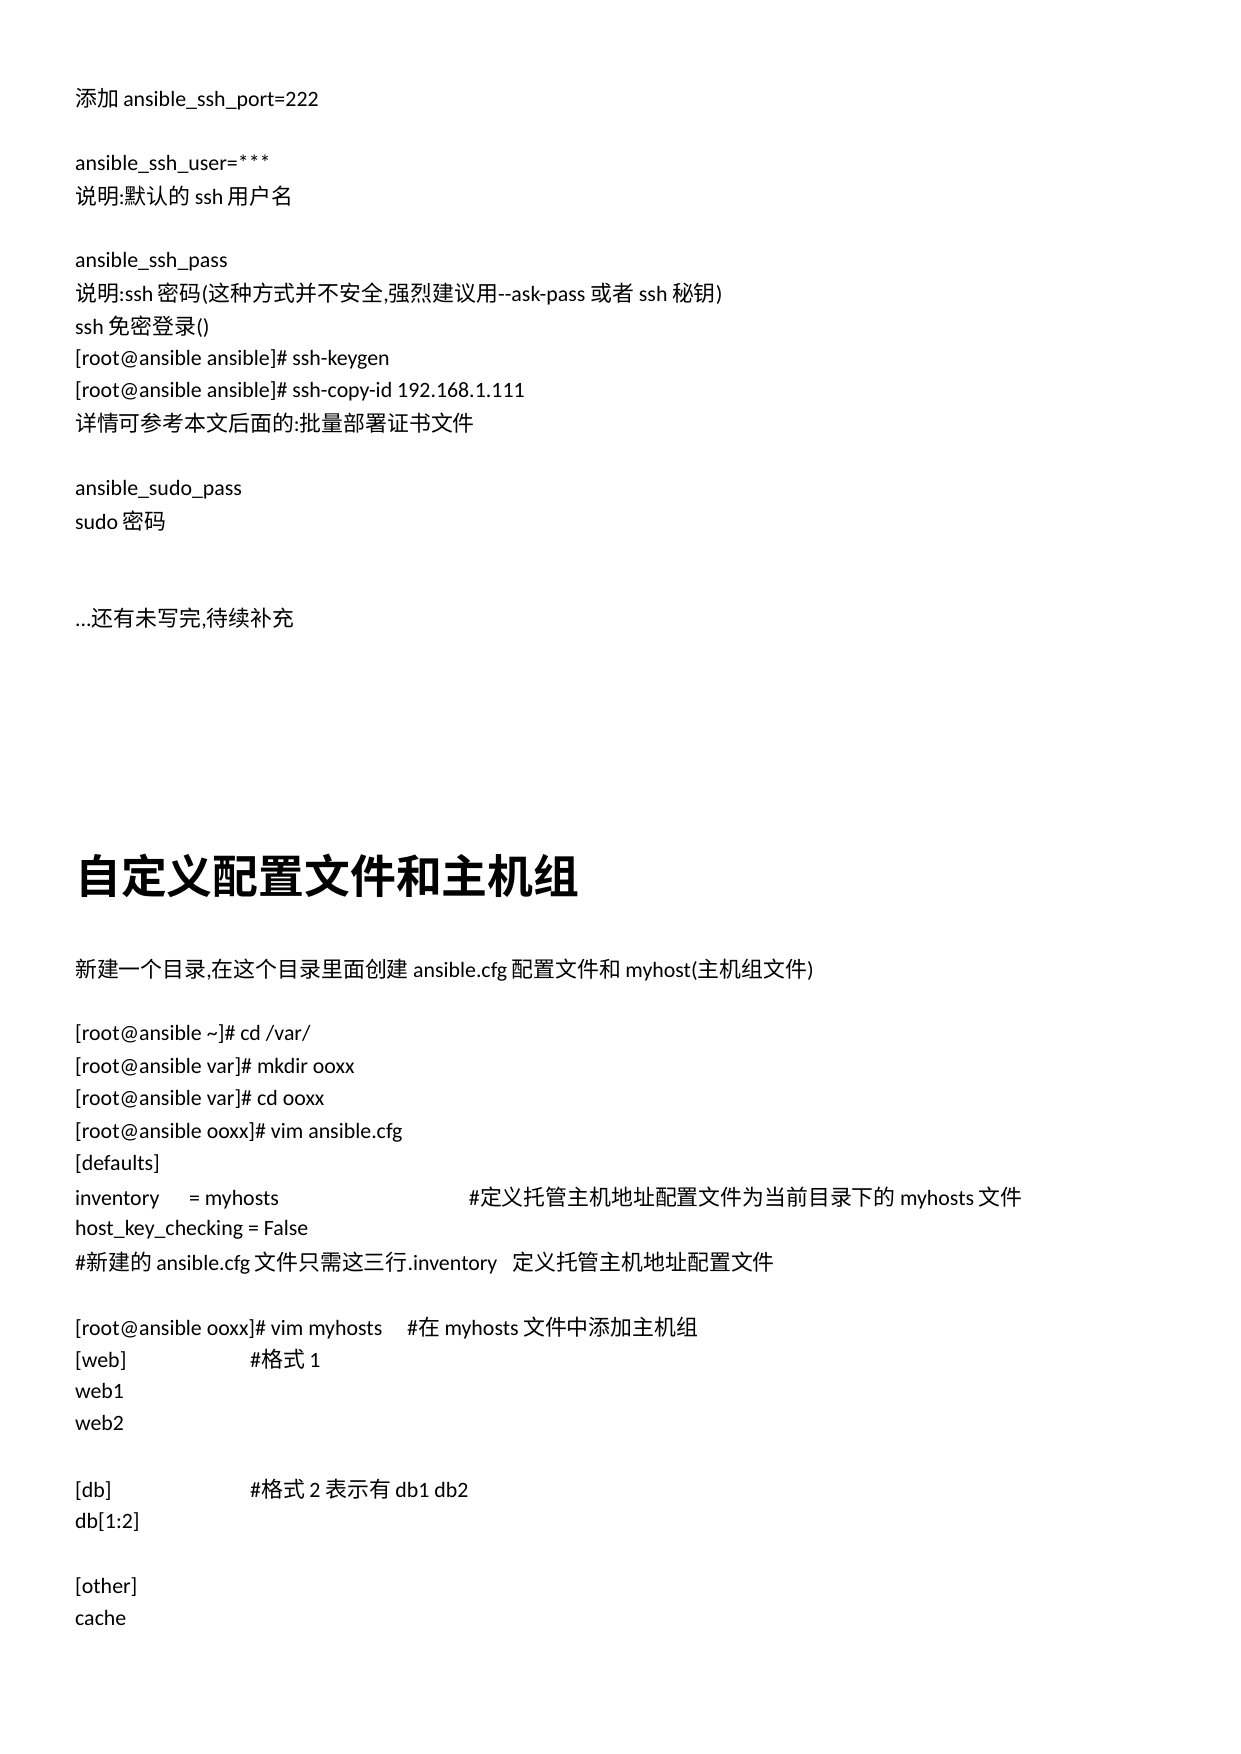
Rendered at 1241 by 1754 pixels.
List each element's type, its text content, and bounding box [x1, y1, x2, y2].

text 详情可参考本文后面的:批量部署证书文件 [75, 406, 1165, 438]
text [defaults] [75, 1147, 1165, 1179]
text [web] #格式1 [75, 1342, 1165, 1374]
text [root@ansible var]# mkdir ooxx [75, 1049, 1165, 1082]
text ansible_ssh_user=*** [75, 146, 1165, 178]
text inventory = myhosts #定义托管主机地址配置文件为当前目录下的myhosts文件 [75, 1179, 1165, 1212]
text cache [75, 1602, 1165, 1634]
text sudo密码 [75, 503, 1165, 536]
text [75, 81, 1165, 113]
text [root@ansible var]# cd ooxx [75, 1082, 1165, 1114]
text host_key_checking = False [75, 1212, 1165, 1244]
text ...还有未写完,待续补充 [75, 601, 1165, 633]
text [root@ansible ooxx]# vim ansible.cfg [75, 1114, 1165, 1147]
text [root@ansible ~]# cd /var/ [75, 1017, 1165, 1049]
text 说明:默认的ssh用户名 [75, 178, 1165, 211]
text web2 [75, 1407, 1165, 1439]
text #新建的ansible.cfg文件只需这三行.inventory 定义托管主机地址配置文件 [75, 1244, 1165, 1277]
text ansible_ssh_pass [75, 243, 1165, 276]
text [other] [75, 1569, 1165, 1602]
text db[1:2] [75, 1504, 1165, 1537]
subtitle 自定义配置文件和主机组 [75, 825, 1165, 922]
text ansible_sudo_pass [75, 471, 1165, 503]
text [root@ansible ooxx]# vim myhosts #在myhosts文件中添加主机组 [75, 1309, 1165, 1342]
text [db] #格式2 表示有db1 db2 [75, 1472, 1165, 1504]
text web1 [75, 1374, 1165, 1407]
text [root@ansible ansible]# ssh-keygen [75, 341, 1165, 373]
text 说明:ssh密码(这种方式并不安全,强烈建议用--ask-pass 或者 ssh秘钥) [75, 276, 1165, 308]
text 新建一个目录,在这个目录里面创建ansible.cfg配置文件和myhost(主机组文件) [75, 952, 1165, 984]
text [root@ansible ansible]# ssh-copy-id 192.168.1.111 [75, 373, 1165, 406]
text ssh 免密登录() [75, 308, 1165, 341]
